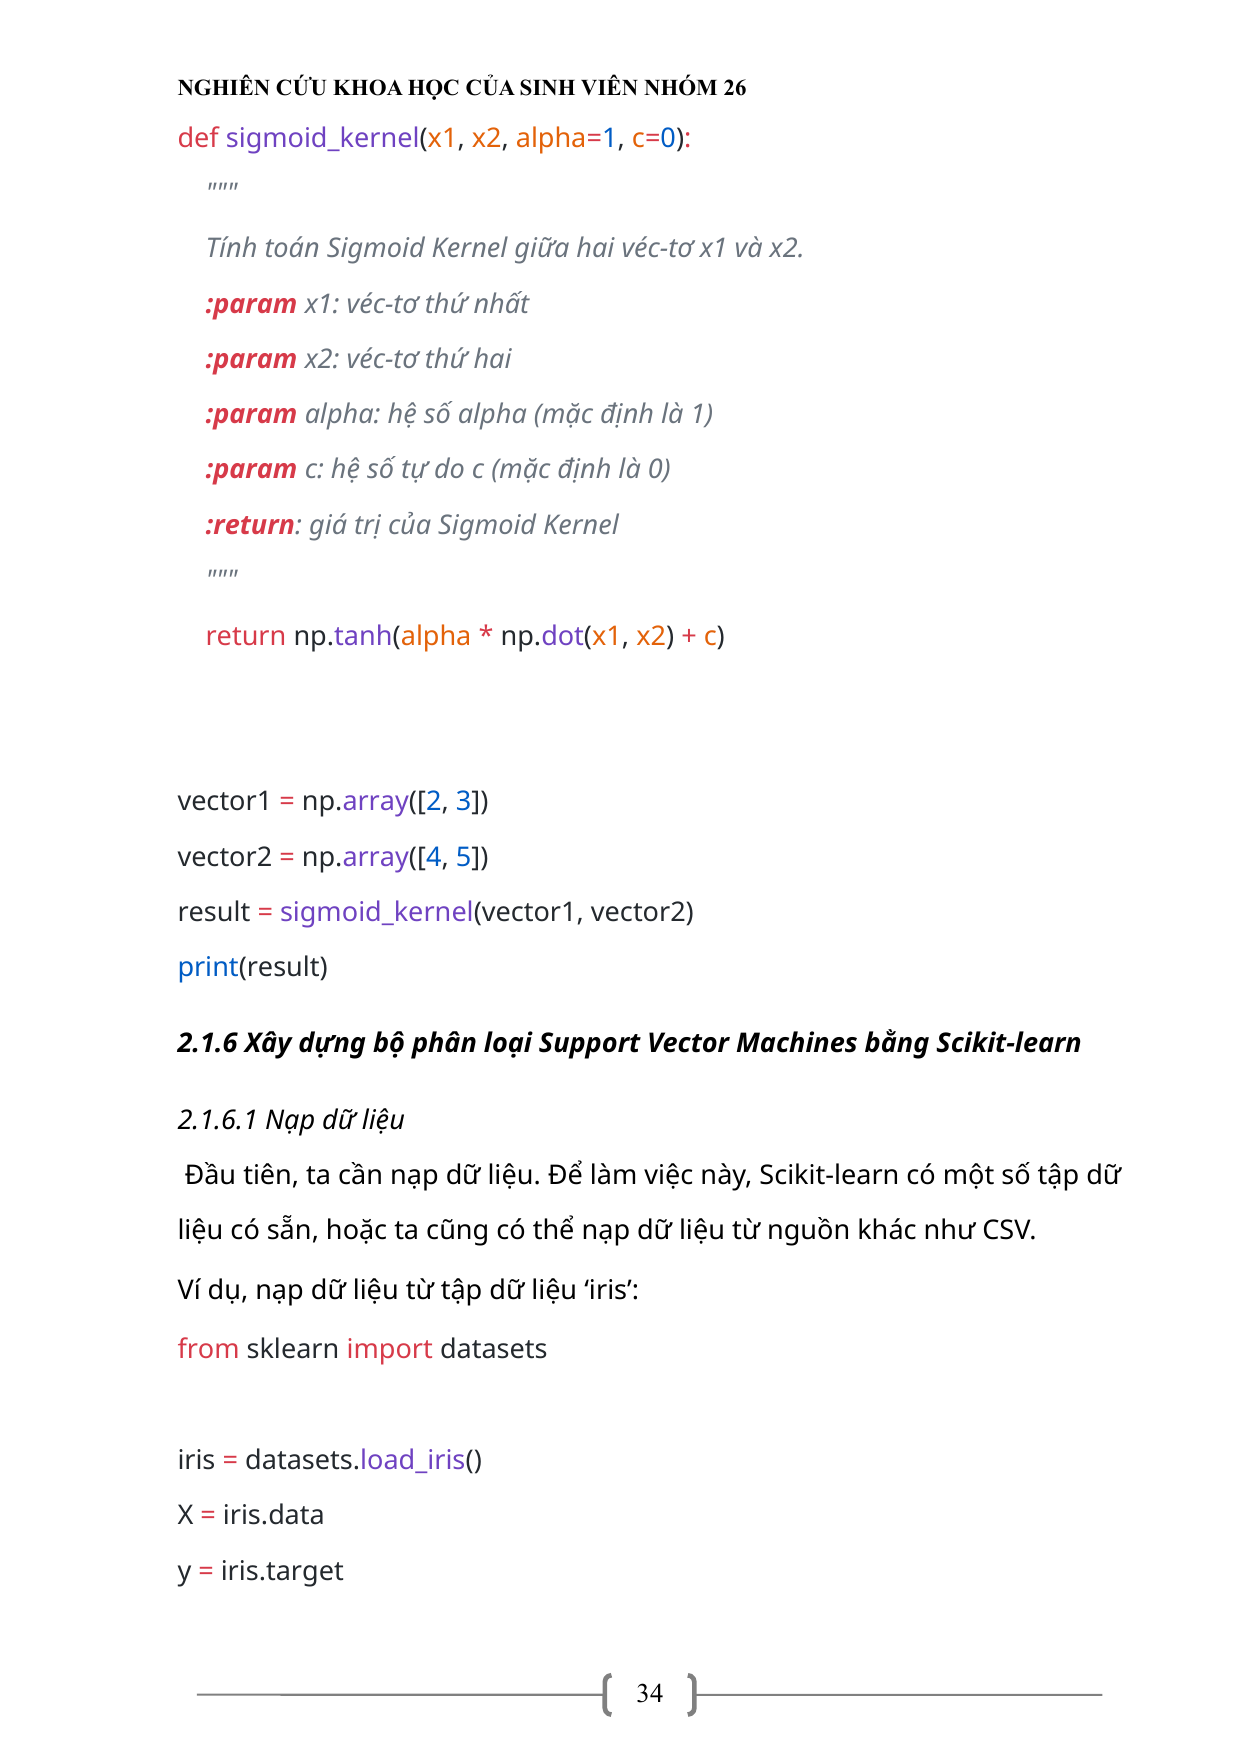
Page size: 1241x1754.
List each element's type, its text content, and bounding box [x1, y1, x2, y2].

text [177, 118, 1122, 985]
subtitle Nạp dữ liệu [177, 1100, 1122, 1137]
subtitle Xây dựng bộ phân loại Support Vector Machines bằng Scikit-learn [177, 1024, 1122, 1061]
text Ví dụ, nạp dữ liệu từ tập dữ liệu ‘iris’: [177, 1270, 1122, 1307]
text from sklearn import datasets iris = datasets.load_iris() X = iris.data y = iris.target [177, 1330, 1122, 1588]
text Đầu tiên, ta cần nạp dữ liệu. Để làm việc này, Scikit-learn có một số tập dữ liệu có sẵn, hoặc ta cũng có thể nạp dữ liệu từ nguồn khác như CSV. [177, 1155, 1122, 1248]
